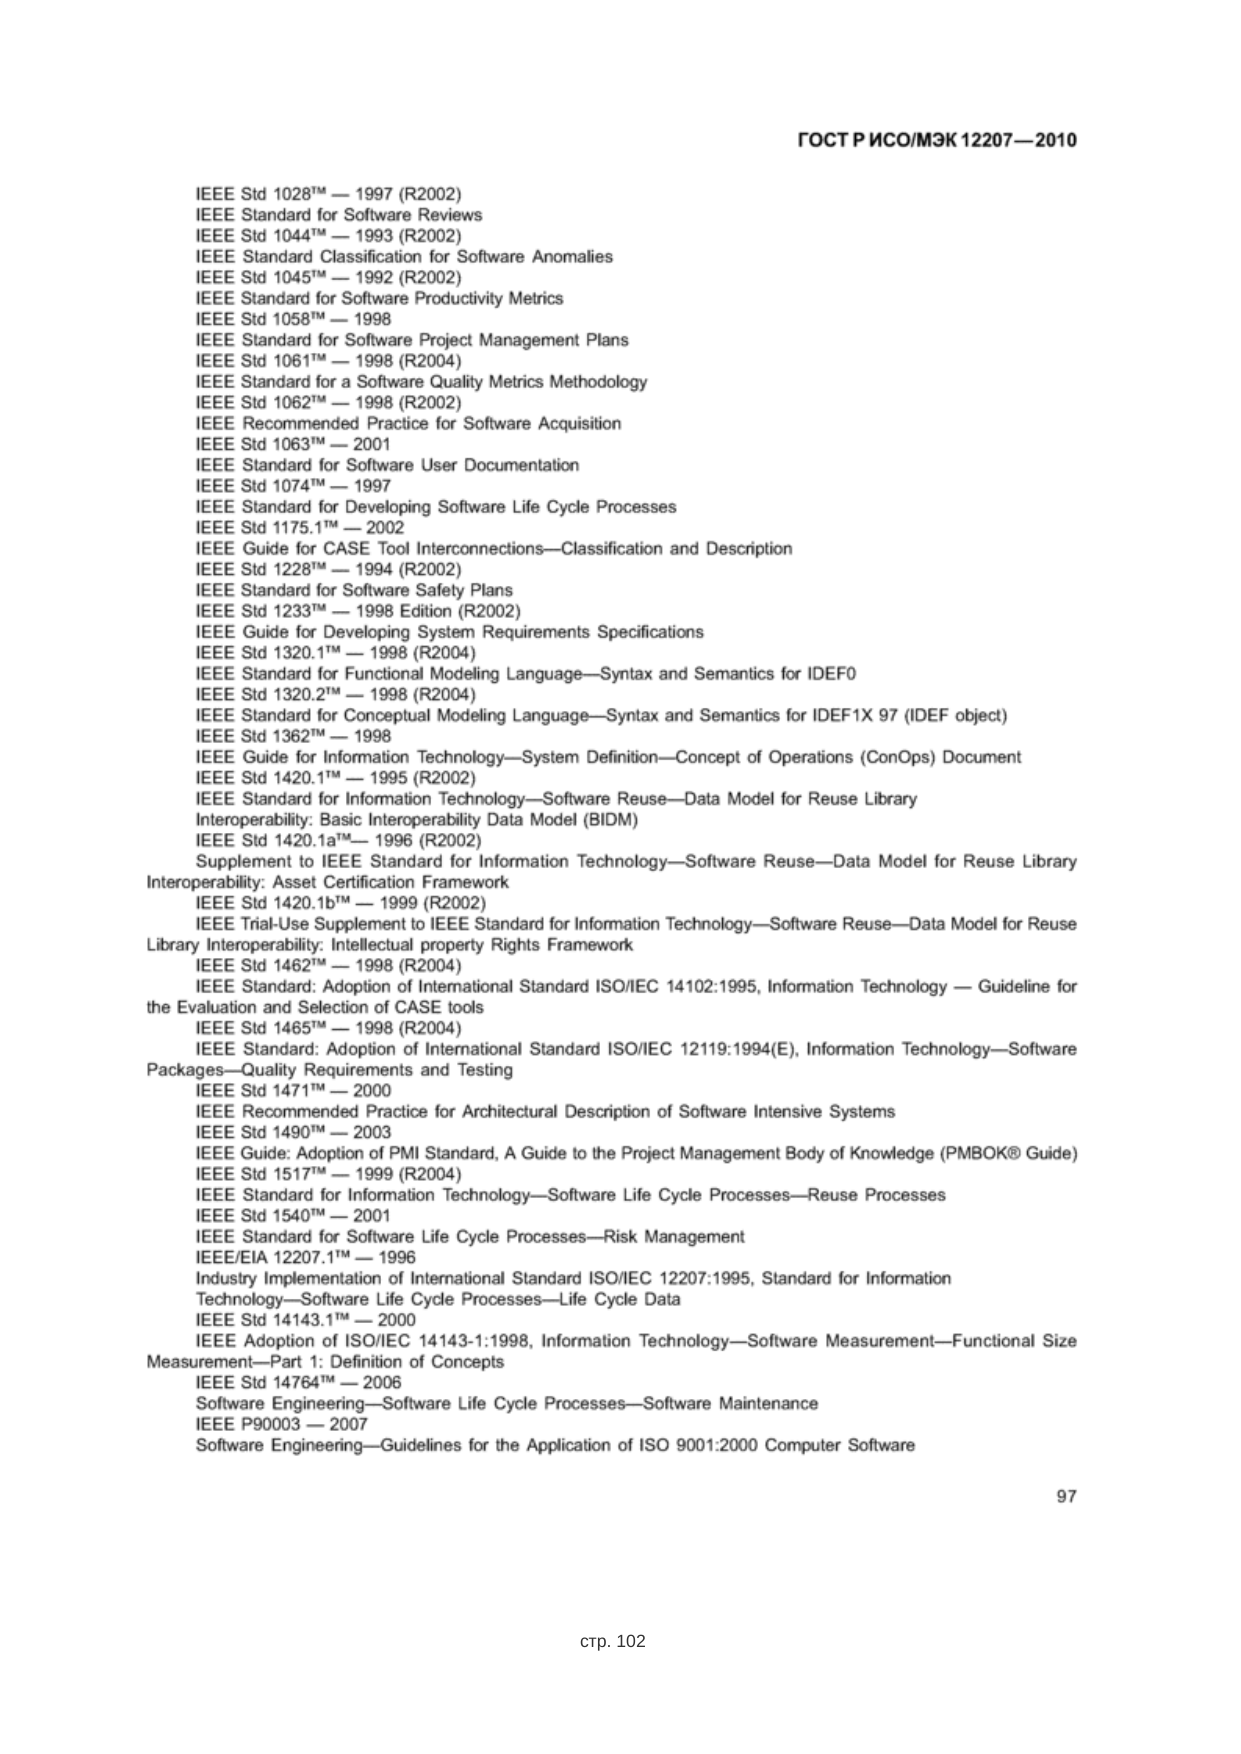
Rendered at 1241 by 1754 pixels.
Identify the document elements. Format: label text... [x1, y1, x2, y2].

picture [65, 44, 1160, 1631]
